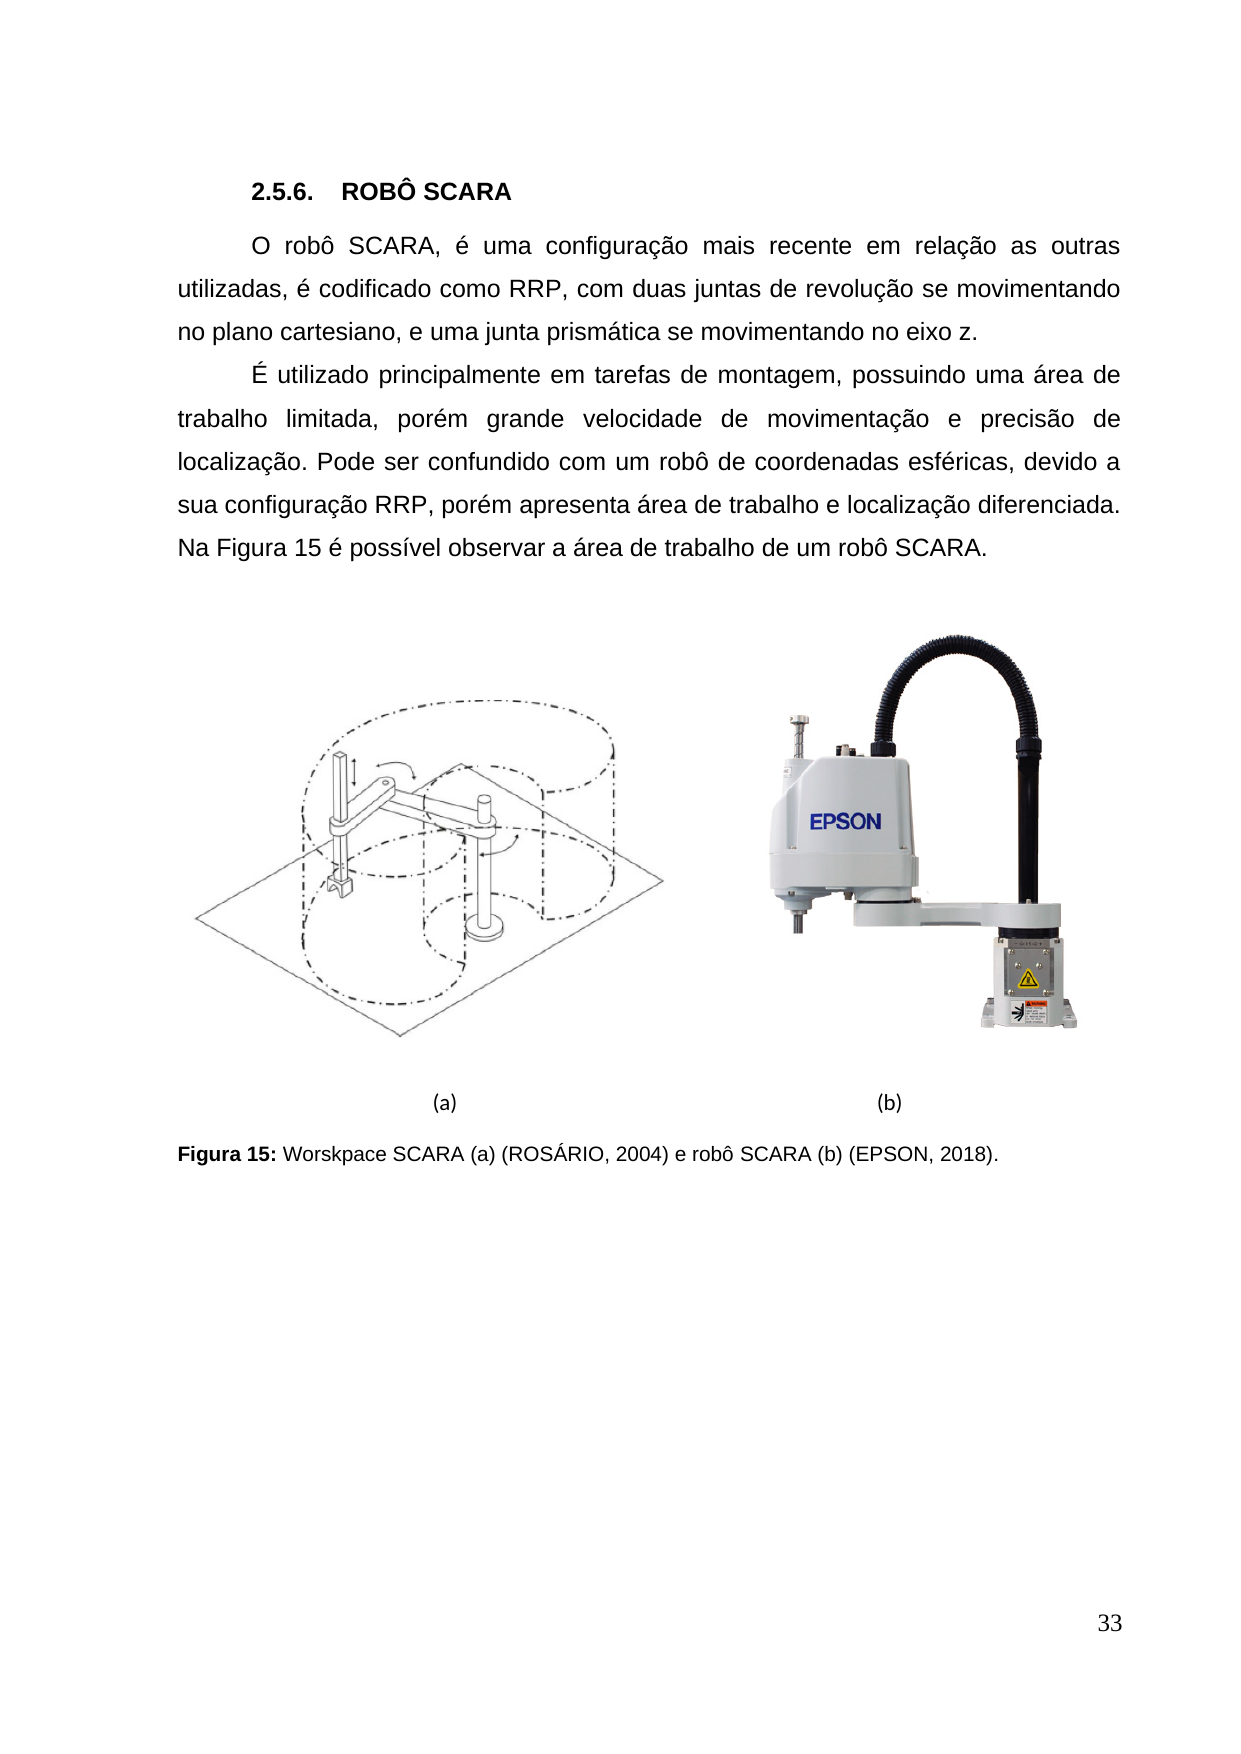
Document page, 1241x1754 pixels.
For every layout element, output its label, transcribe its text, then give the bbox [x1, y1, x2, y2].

picture [177, 629, 1122, 1064]
text Figura 15: Worskpace SCARA (a) (ROSÁRIO, 2004) e robô SCARA (b) (EPSON, 2018). [177, 1141, 1122, 1165]
list (b) [215, 1088, 1122, 1116]
subtitle 2.5.6. ROBÔ SCARA [177, 177, 1122, 206]
text O robô SCARA, é uma configuração mais recente em relação as outras utilizadas, é codificado como RRP, com duas juntas de revolução se movimentando no plano cartesiano, e uma junta prismática se movimentando no eixo z. [177, 231, 1122, 346]
text É utilizado principalmente em tarefas de montagem, possuindo uma área de trabalho limitada, porém grande velocidade de movimentação e precisão de localização. Pode ser confundido com um robô de coordenadas esféricas, devido a sua configuração RRP, porém apresenta área de trabalho e localização diferenciada. Na Figura 15 é possível observar a área de trabalho de um robô SCARA. [177, 360, 1122, 562]
